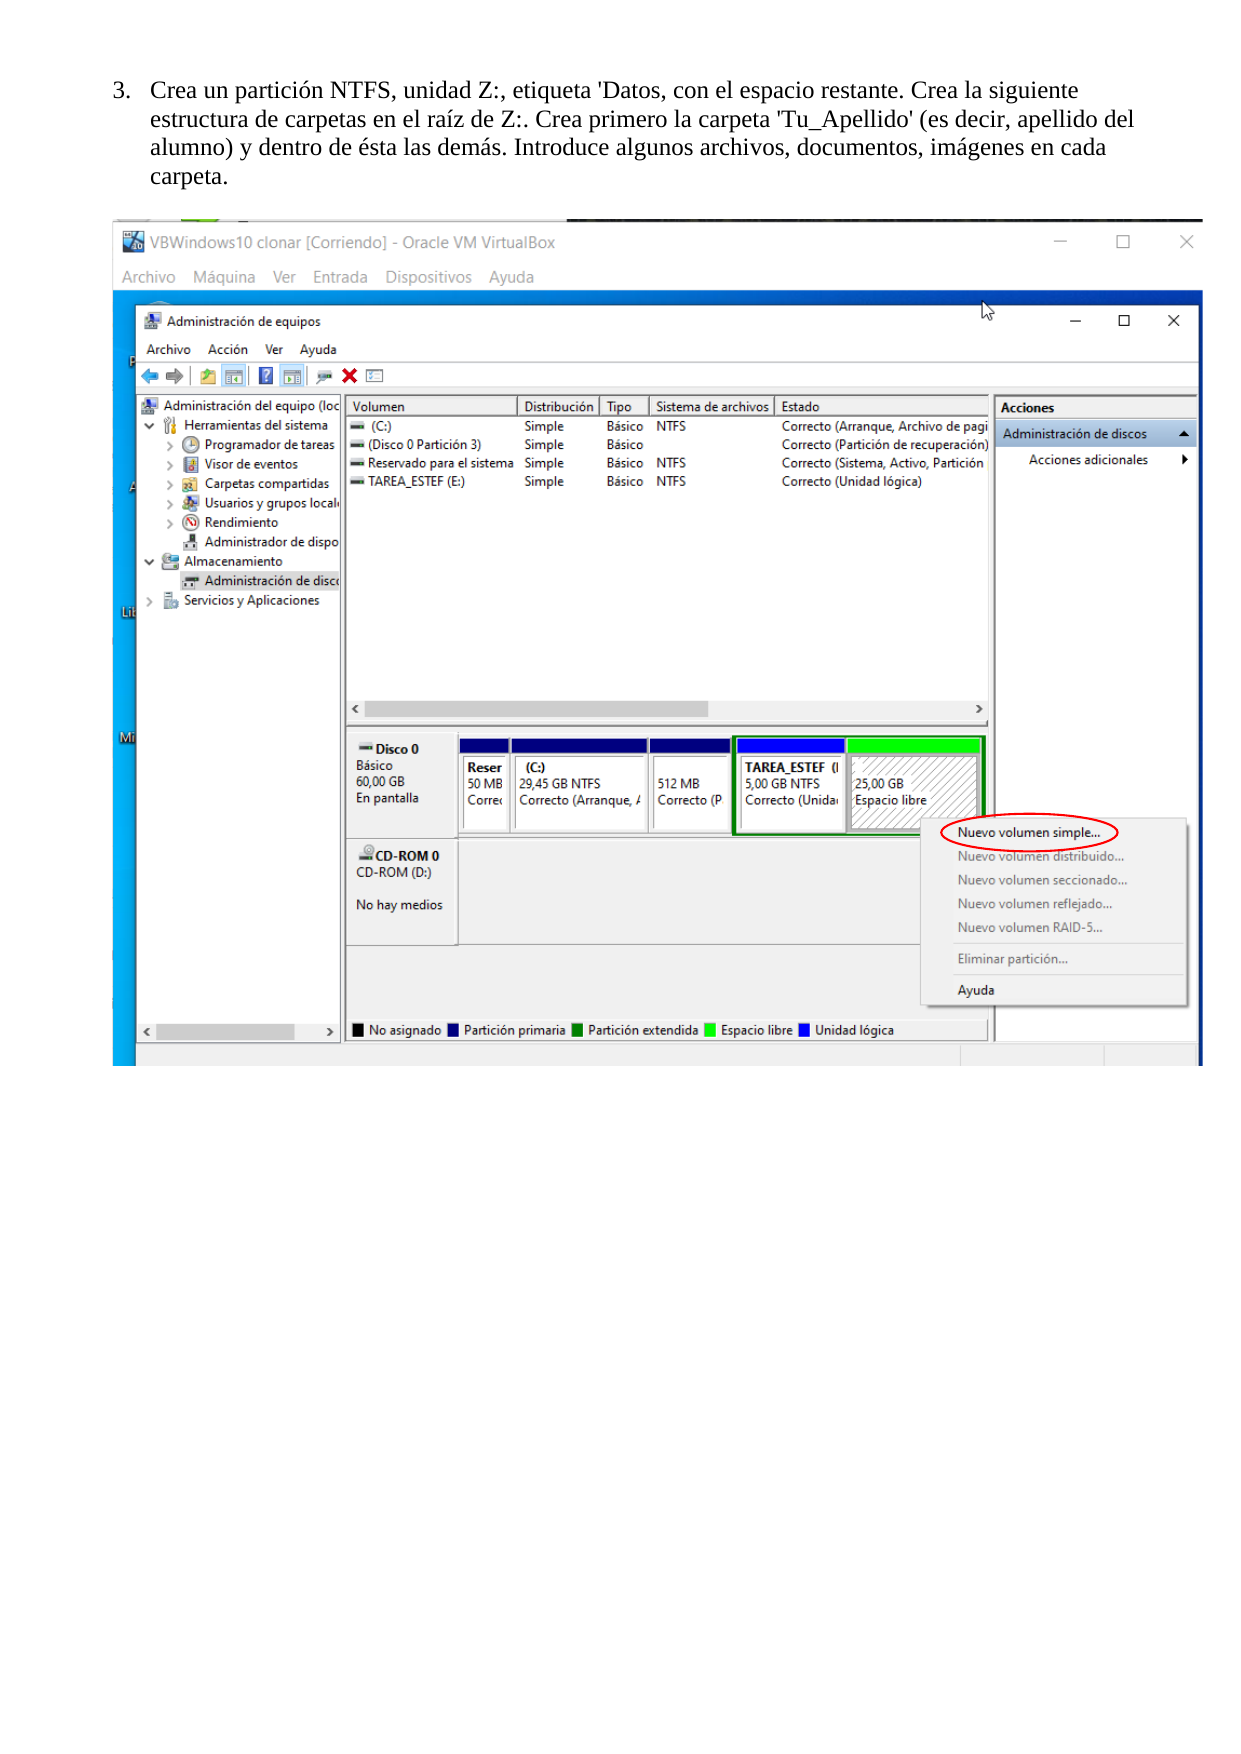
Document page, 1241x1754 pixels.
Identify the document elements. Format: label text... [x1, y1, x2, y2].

list Crea un partición NTFS, unidad Z:, etiqueta 'Datos, con el espacio restante. Crea la siguiente estructura de carpetas en el raíz de Z:. Crea primero la carpeta 'Tu_Apellido' (es decir, apellido del alumno) y dentro de ésta las demás. Introduce algunos archivos, documentos, imágenes en cada carpeta. [112, 75, 1165, 190]
picture [112, 219, 1203, 1066]
